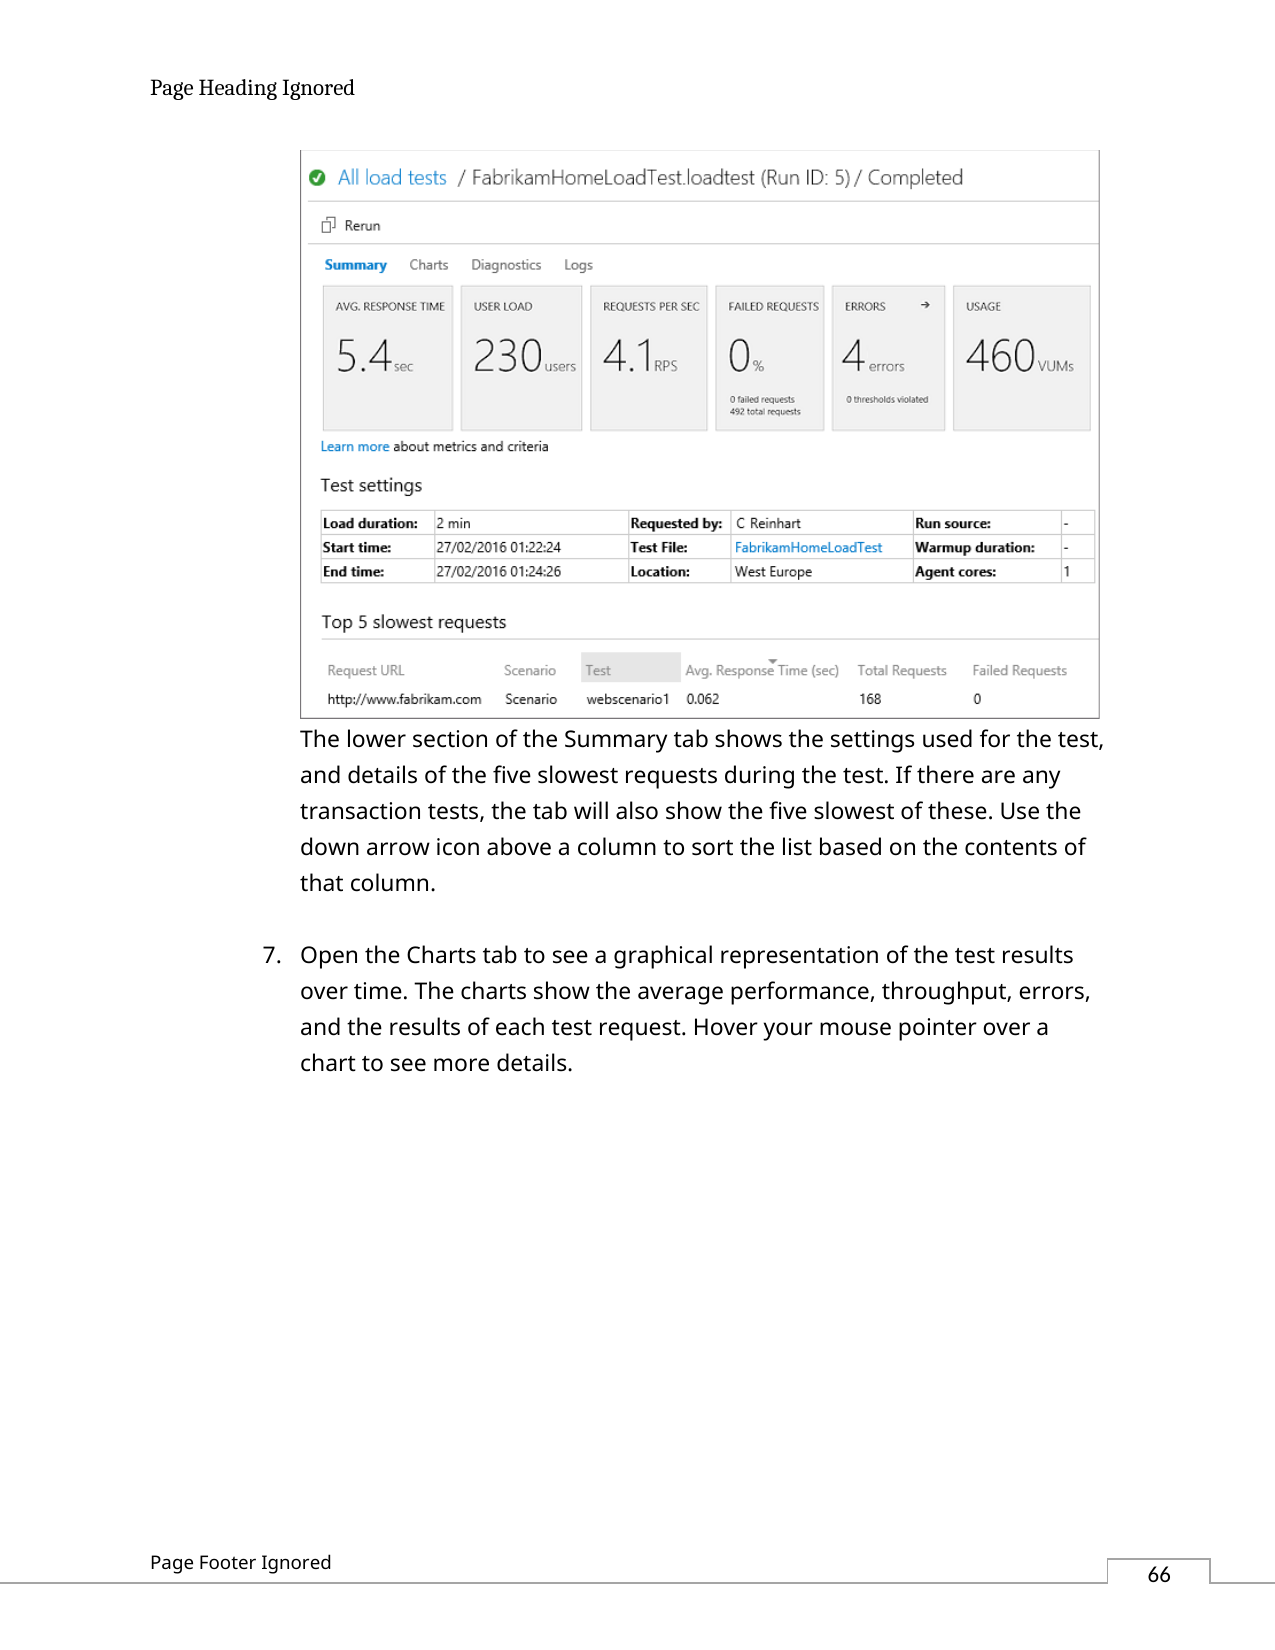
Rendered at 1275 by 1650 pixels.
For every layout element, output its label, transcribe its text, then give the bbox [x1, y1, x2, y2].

picture [300, 150, 1100, 719]
list The lower section of the Summary tab shows the settings used for the test, and details of the five slowest requests during the test. If there are any transaction tests, the tab will also show the five slowest of these. Use the down arrow icon above a column to sort the list based on the contents of that column. [300, 723, 1110, 898]
list Open the Charts tab to see a graphical representation of the test results over time. The charts show the average performance, throughput, errors, and the results of each test request. Hover your mouse pointer over a chart to see more details. [262, 939, 1110, 1078]
